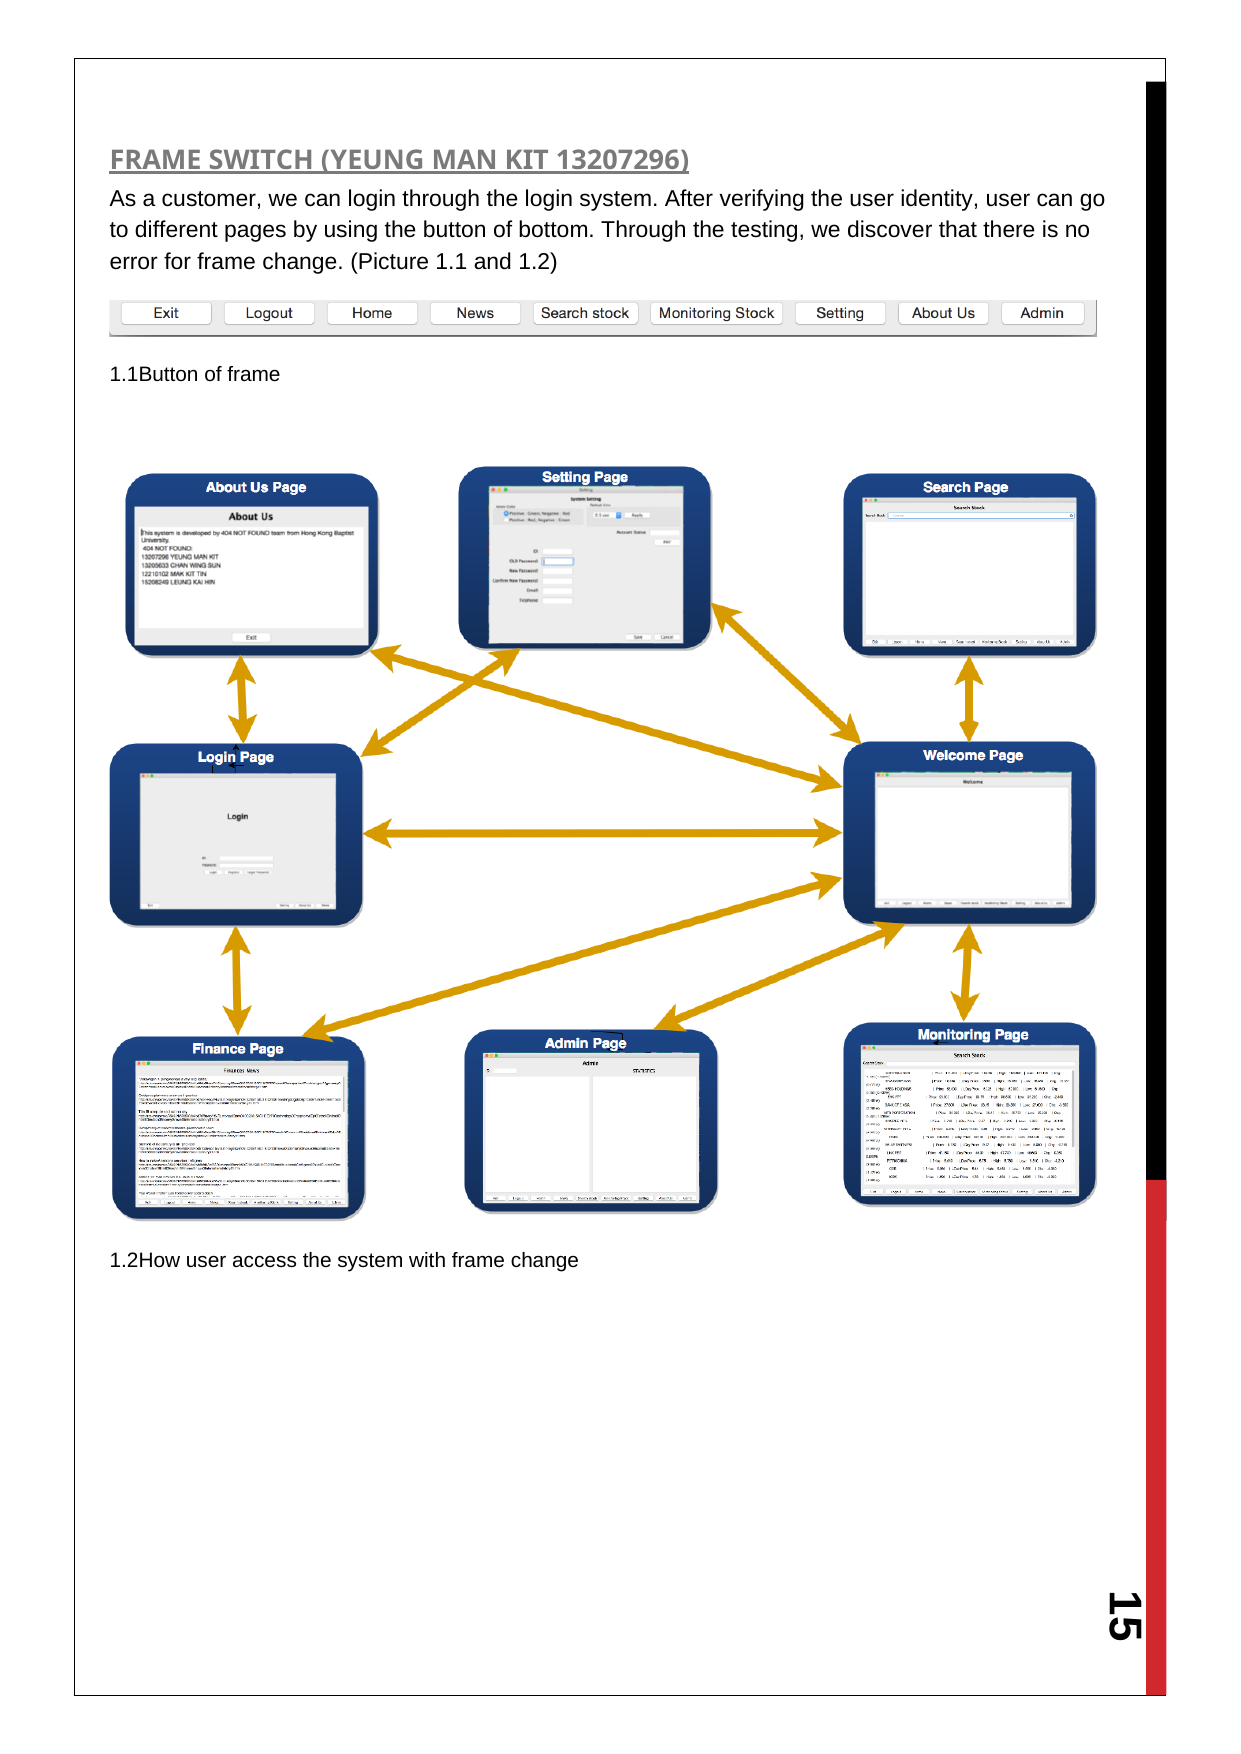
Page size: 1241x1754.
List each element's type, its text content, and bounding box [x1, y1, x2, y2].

picture [109, 464, 1098, 1222]
text As a customer, we can login through the login system. After verifying the user identity, user can go to different pages by using the button of bottom. Through the testing, we discover that there is no error for frame change. (Picture 1.1 and 1.2) [109, 184, 1131, 274]
text 1.2How user access the system with frame change [109, 1248, 1131, 1272]
text 1.1Button of frame [109, 362, 1131, 386]
picture [109, 300, 1097, 337]
subtitle FRAME SWITCH (YEUNG MAN KIT 13207296) [109, 140, 1131, 177]
